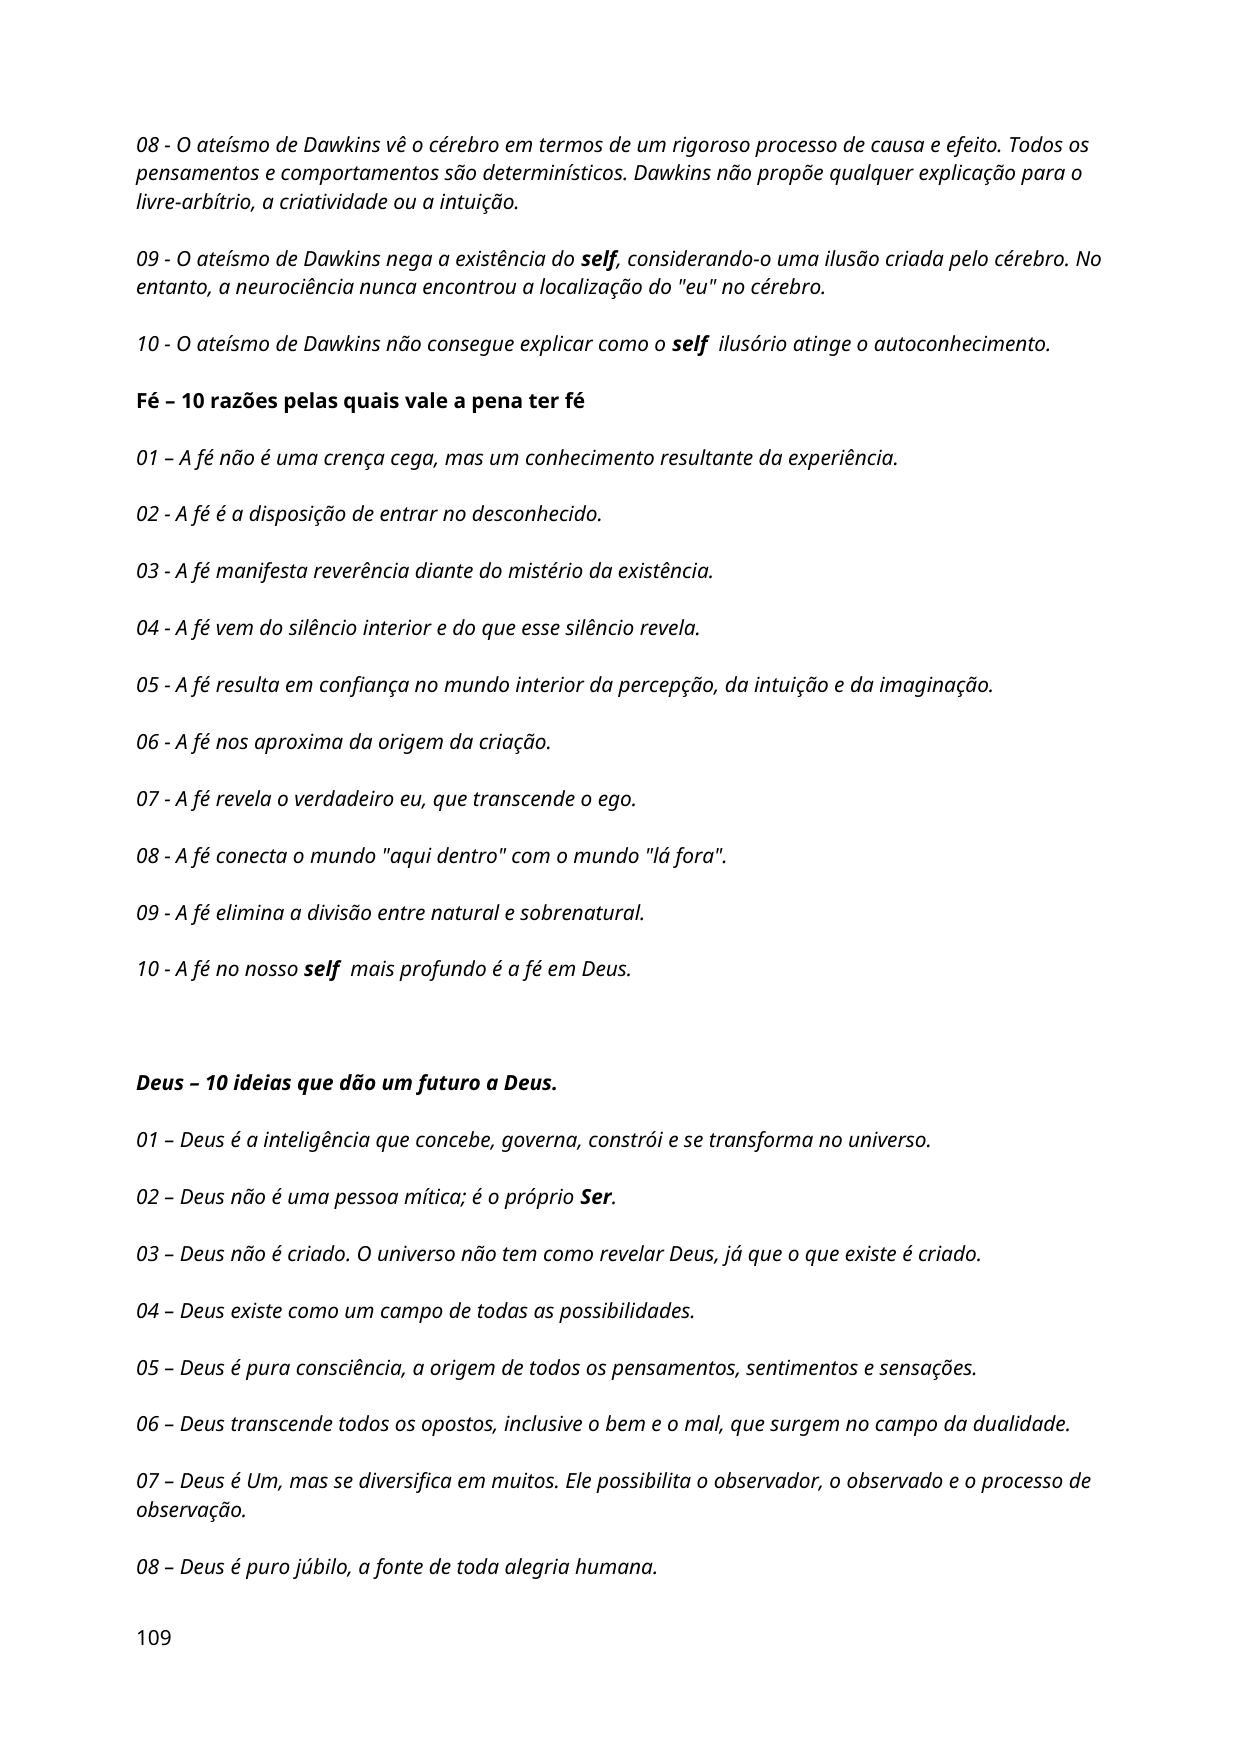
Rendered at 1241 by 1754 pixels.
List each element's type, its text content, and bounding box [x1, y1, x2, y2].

text 07 – Deus é Um, mas se diversifica em muitos. Ele possibilita o observador, o observado e o processo de observação. [136, 1466, 1122, 1523]
text 01 – Deus é a inteligência que concebe, governa, constrói e se transforma no universo. [136, 1125, 1122, 1154]
text 10 - O ateísmo de Dawkins não consegue explicar como o self ilusório atinge o autoconhecimento. [136, 329, 1122, 357]
text Fé – 10 razões pelas quais vale a pena ter fé [136, 386, 1122, 414]
text 01 – A fé não é uma crença cega, mas um conhecimento resultante da experiência. [136, 443, 1122, 471]
text 07 - A fé revela o verdadeiro eu, que transcende o ego. [136, 784, 1122, 812]
text Deus – 10 ideias que dão um futuro a Deus. [136, 1068, 1122, 1097]
text 09 - A fé elimina a divisão entre natural e sobrenatural. [136, 898, 1122, 926]
text 08 - O ateísmo de Dawkins vê o cérebro em termos de um rigoroso processo de causa e efeito. Todos os pensamentos e comportamentos são determinísticos. Dawkins não propõe qualquer explicação para o livre-arbítrio, a criatividade ou a intuição. [136, 130, 1122, 215]
text 02 - A fé é a disposição de entrar no desconhecido. [136, 499, 1122, 528]
text 09 - O ateísmo de Dawkins nega a existência do self, considerando-o uma ilusão criada pelo cérebro. No entanto, a neurociência nunca encontrou a localização do "eu" no cérebro. [136, 244, 1122, 301]
text 03 - A fé manifesta reverência diante do mistério da existência. [136, 556, 1122, 585]
text 06 - A fé nos aproxima da origem da criação. [136, 727, 1122, 756]
text 08 – Deus é puro júbilo, a fonte de toda alegria humana. [136, 1552, 1122, 1580]
text 05 – Deus é pura consciência, a origem de todos os pensamentos, sentimentos e sensações. [136, 1353, 1122, 1381]
text 02 – Deus não é uma pessoa mítica; é o próprio Ser. [136, 1182, 1122, 1211]
text 04 - A fé vem do silêncio interior e do que esse silêncio revela. [136, 613, 1122, 642]
text 08 - A fé conecta o mundo "aqui dentro" com o mundo "lá fora". [136, 841, 1122, 869]
text 10 - A fé no nosso self mais profundo é a fé em Deus. [136, 954, 1122, 983]
text 04 – Deus existe como um campo de todas as possibilidades. [136, 1296, 1122, 1324]
text 05 - A fé resulta em confiança no mundo interior da percepção, da intuição e da imaginação. [136, 670, 1122, 699]
text 03 – Deus não é criado. O universo não tem como revelar Deus, já que o que existe é criado. [136, 1239, 1122, 1267]
text 06 – Deus transcende todos os opostos, inclusive o bem e o mal, que surgem no campo da dualidade. [136, 1409, 1122, 1438]
